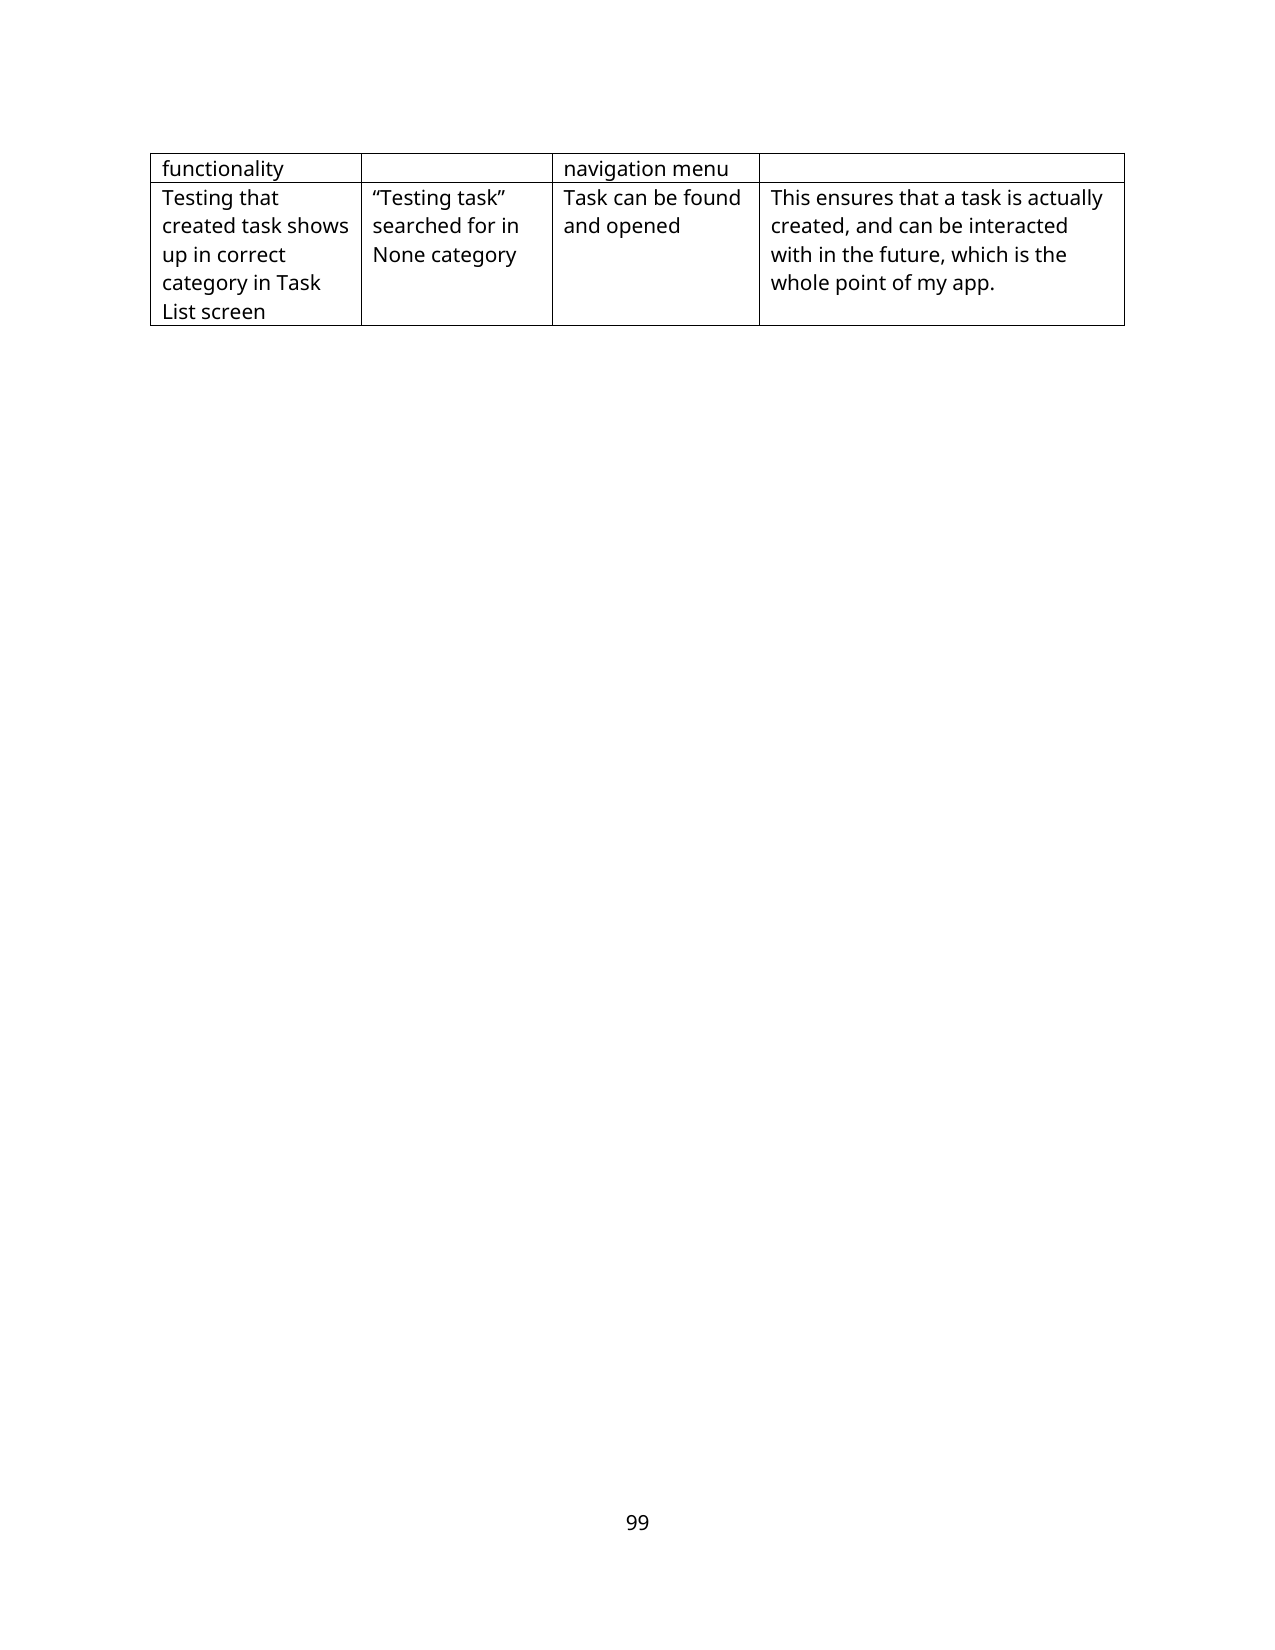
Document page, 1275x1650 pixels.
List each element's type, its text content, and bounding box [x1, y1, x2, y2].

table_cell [553, 154, 759, 182]
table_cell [760, 154, 1124, 182]
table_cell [151, 154, 361, 182]
table_cell This ensures that a task is actually created, and can be interacted with in the future, which is the whole point of my app. [760, 183, 1124, 325]
table_cell “Testing task” searched for in None category [362, 183, 552, 325]
table_cell Testing that created task shows up in correct category in Task List screen [151, 183, 361, 325]
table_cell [362, 154, 552, 182]
table_cell Task can be found and opened [553, 183, 759, 325]
